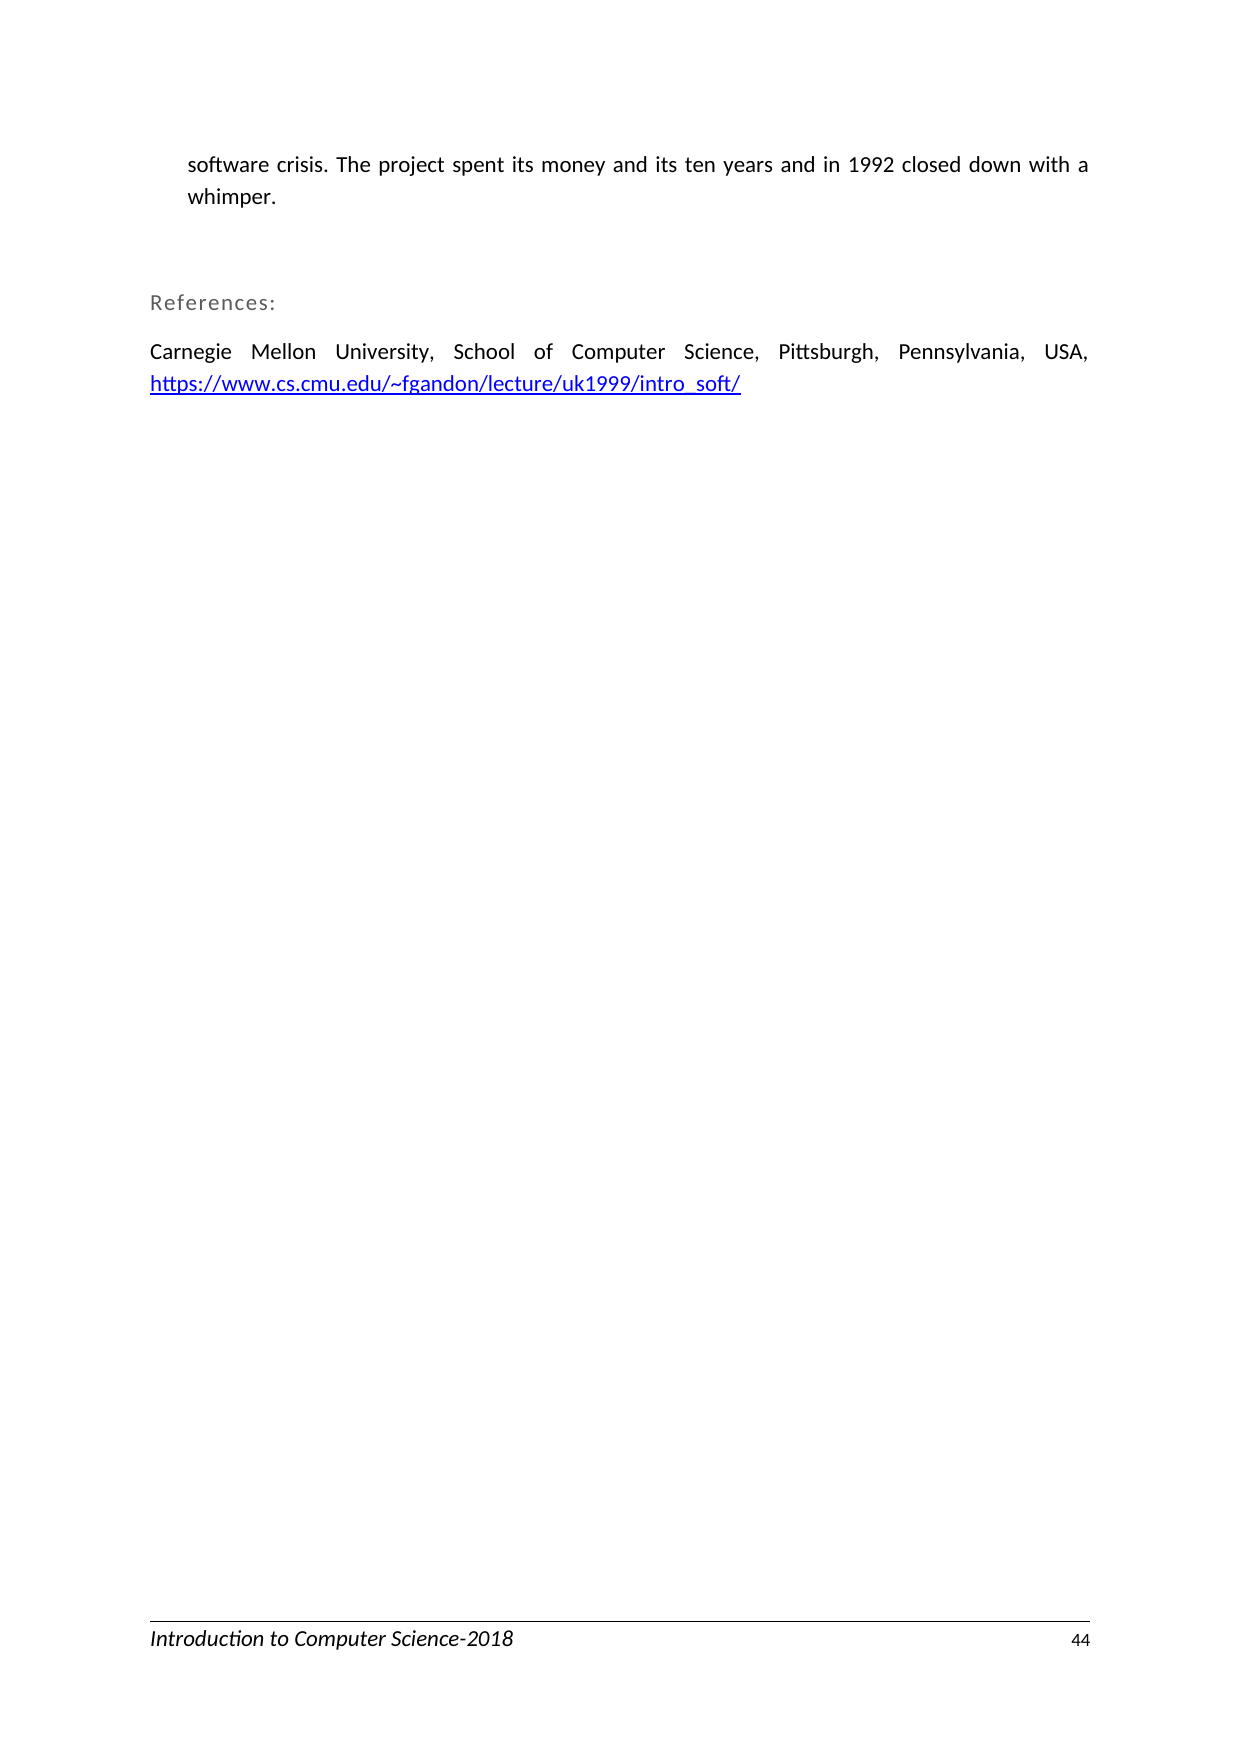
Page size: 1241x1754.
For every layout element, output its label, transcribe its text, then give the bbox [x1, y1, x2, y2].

subtitle References: [150, 288, 1090, 316]
text Carnegie Mellon University, School of Computer Science, Pittsburgh, Pennsylvania, USA, https://www.cs.cmu.edu/~fgandon/lecture/uk1999/intro_soft/ [150, 337, 1090, 397]
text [187, 150, 1090, 210]
